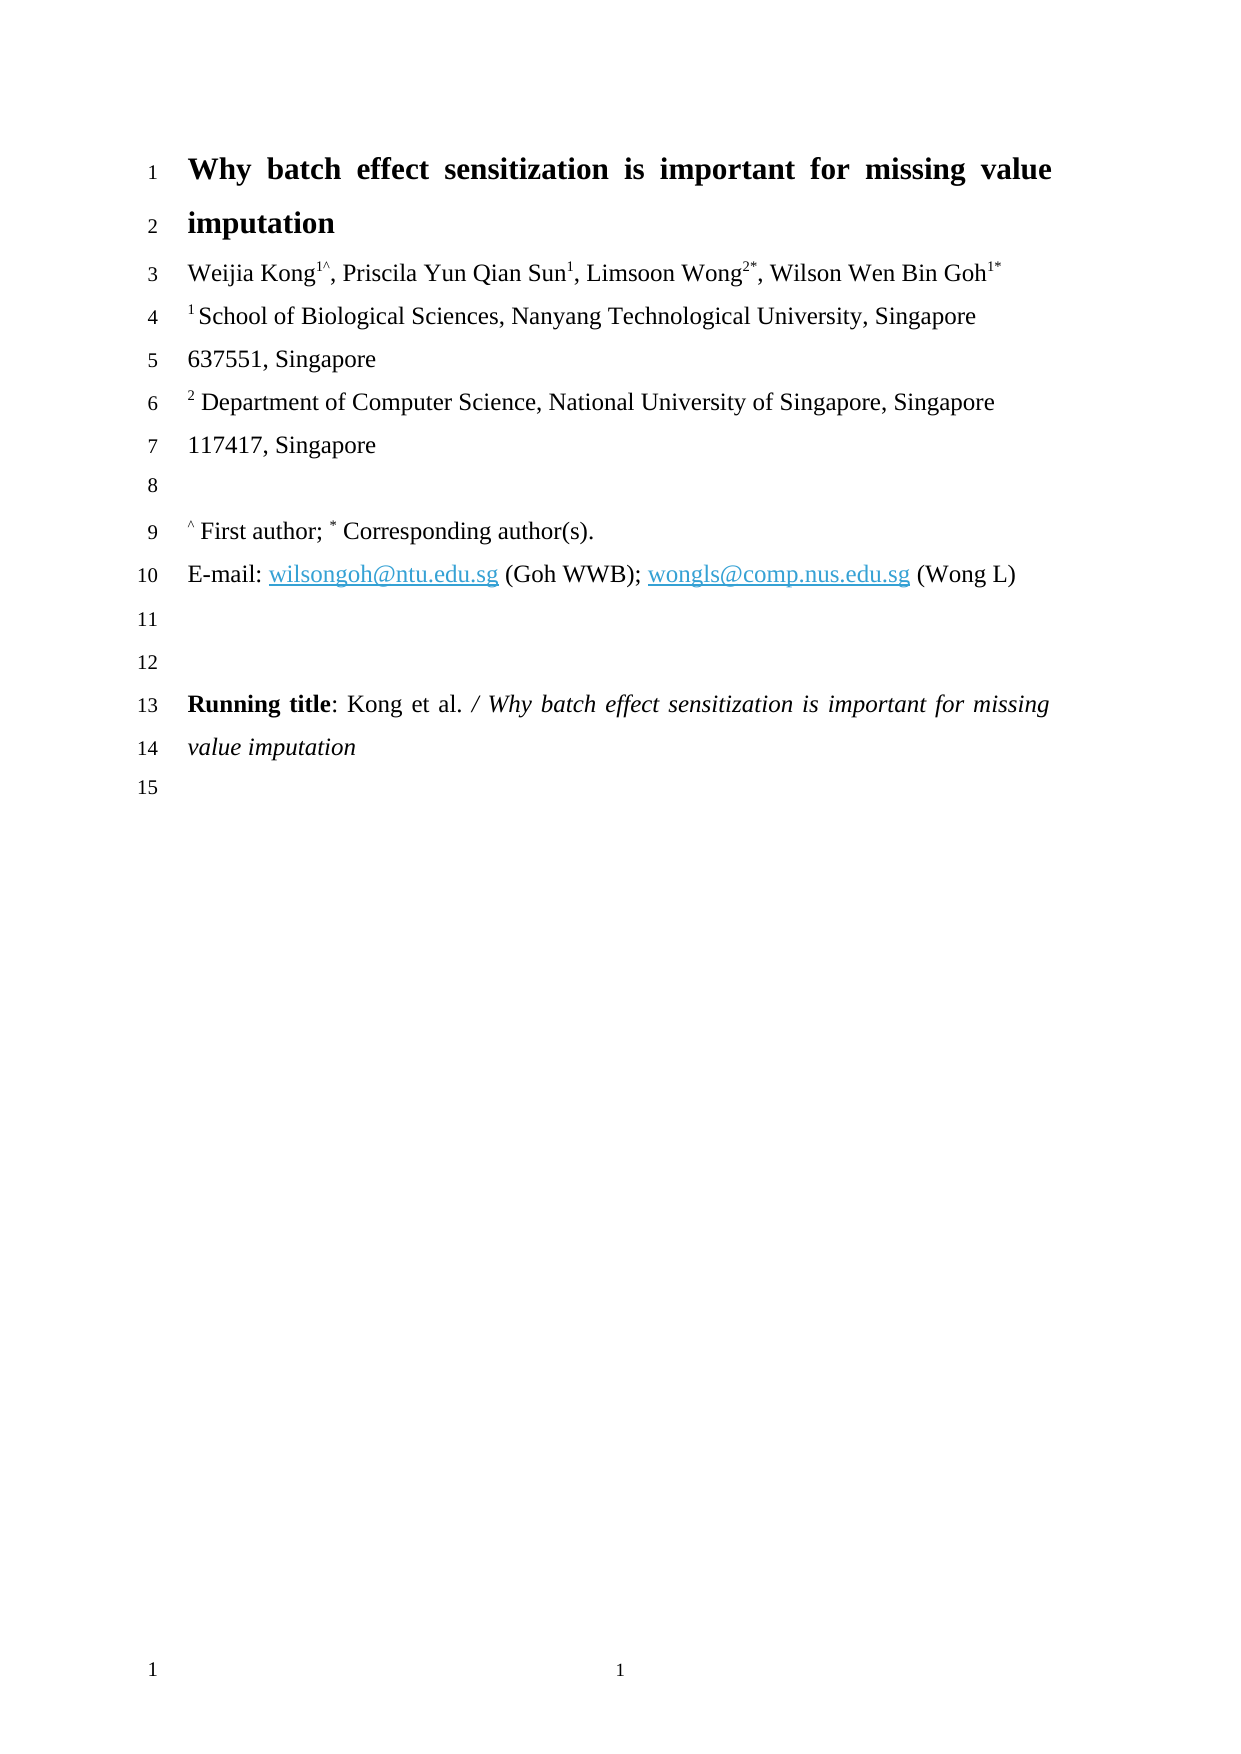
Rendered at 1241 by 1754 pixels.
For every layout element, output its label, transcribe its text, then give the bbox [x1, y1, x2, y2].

text Running title: Kong et al. / Why batch effect sensitization is important for missing value imputation [187, 689, 1053, 761]
text Weijia Kong1^, Priscila Yun Qian Sun1, Limsoon Wong2*, Wilson Wen Bin Goh1* [187, 258, 1053, 286]
text ^ First author; * Corresponding author(s). [187, 516, 1053, 545]
text 2 Department of Computer Science, National University of Singapore, Singapore 117417, Singapore [187, 387, 1053, 459]
text 1 School of Biological Sciences, Nanyang Technological University, Singapore 637551, Singapore [187, 301, 1053, 373]
text E-mail: wilsongoh@ntu.edu.sg (Goh WWB); wongls@comp.nus.edu.sg (Wong L) [187, 559, 1053, 588]
text Why batch effect sensitization is important for missing value imputation [187, 150, 1053, 240]
